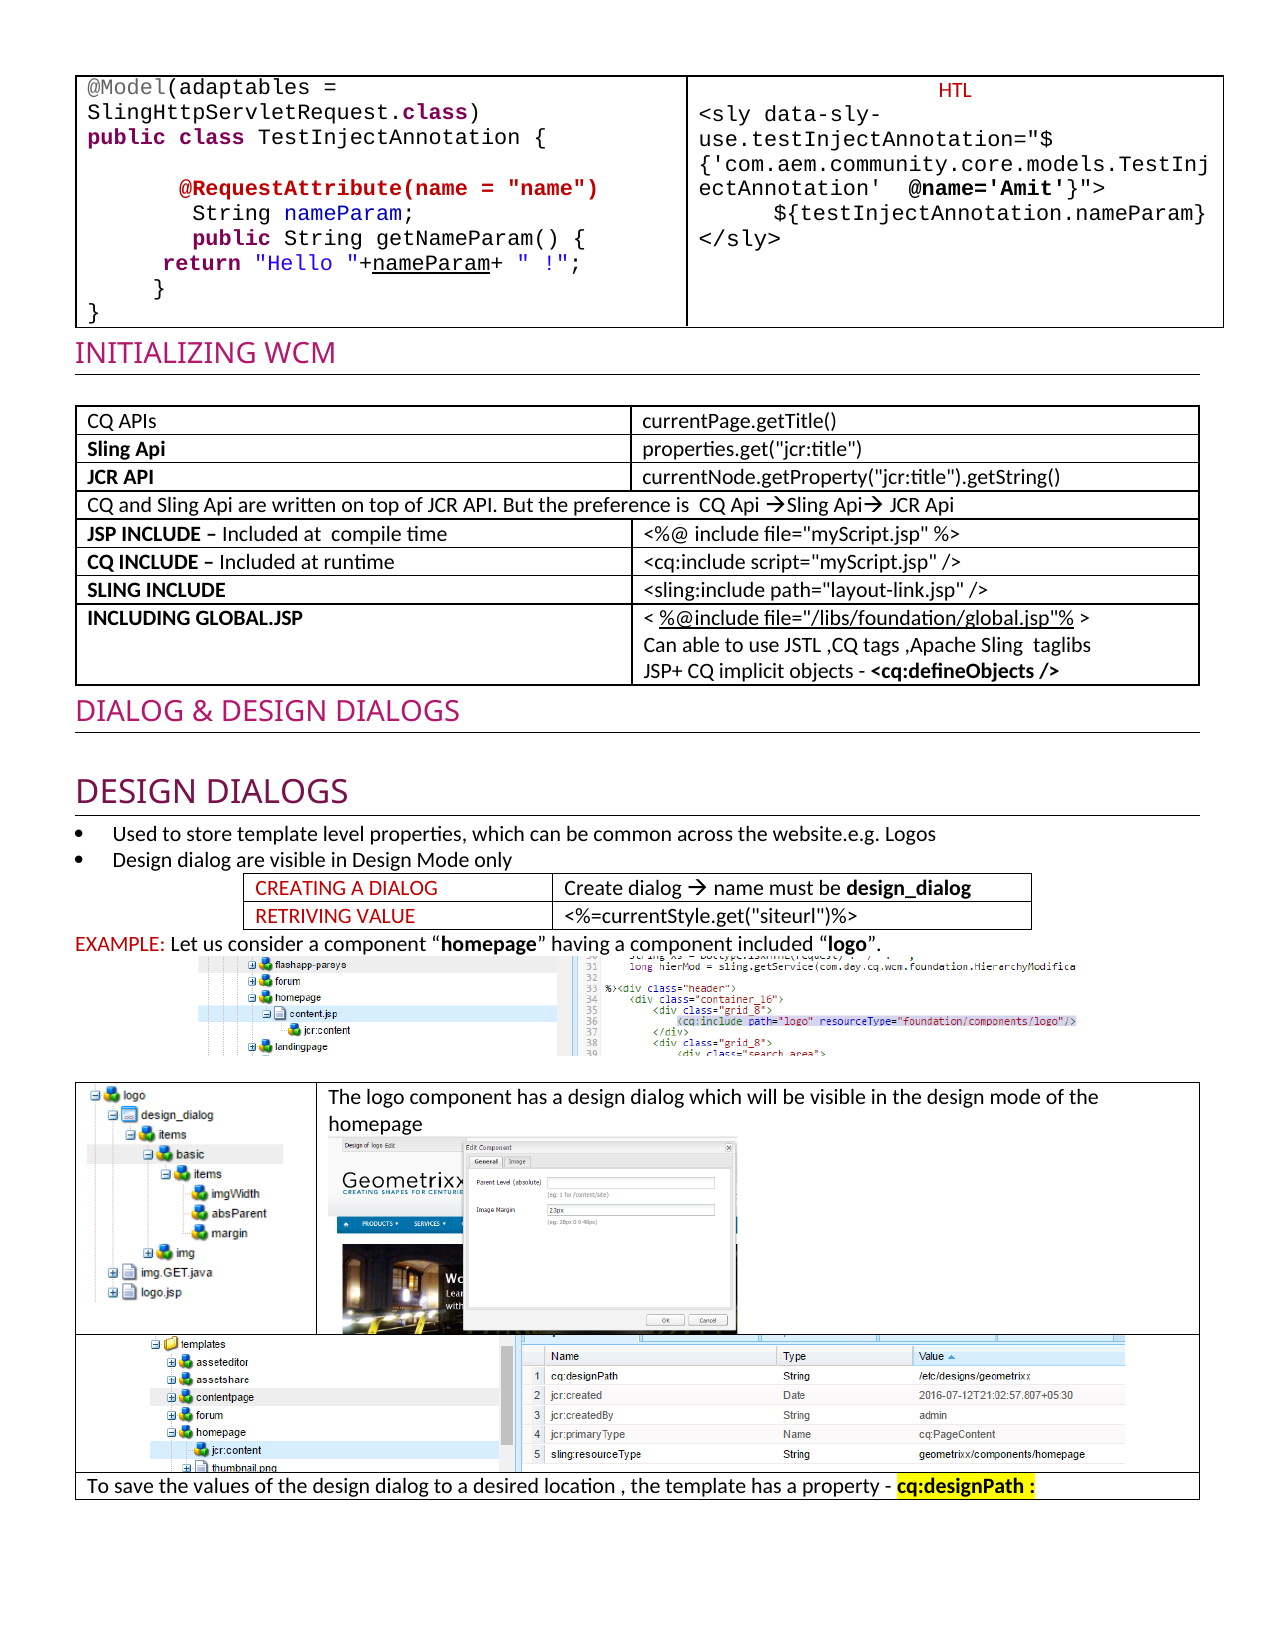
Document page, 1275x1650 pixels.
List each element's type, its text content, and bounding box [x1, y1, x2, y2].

table_cell < %@include file="/libs/foundation/global.jsp"% > Can able to use JSTL ,CQ tags ,Apache Sling taglibs JSP+ CQ implicit objects - <cq:defineObjects /> [633, 605, 1198, 684]
table_header Create dialog name must be design_dialog [553, 874, 1031, 901]
subtitle DESIGN DIALOGS [75, 767, 1200, 815]
table_cell [1125, 1335, 1199, 1472]
table_cell SLING INCLUDE [77, 576, 631, 603]
table_header HTL <sly data-sly-use.testInjectAnnotation="${'com.aem.community.core.models.TestInjectAnnotation' @name='Amit'}"> ${testInjectAnnotation.nameParam} </sly> [688, 77, 1223, 326]
list Used to store template level properties, which can be common across the website.e.g. Logos [75, 820, 1200, 847]
table_cell <%=currentStyle.get("siteurl")%> [553, 902, 1031, 929]
picture [86, 1083, 284, 1303]
picture [198, 956, 1077, 1056]
picture [150, 1335, 1125, 1472]
subtitle DIALOG & DESIGN DIALOGS [75, 690, 1200, 732]
table_cell <%@ include file="myScript.jsp" %> [633, 520, 1198, 546]
table_header The logo component has a design dialog which will be visible in the design mode of the homepage [317, 1083, 1199, 1334]
table_cell currentNode.getProperty("jcr:title").getString() [632, 463, 1198, 490]
table_cell properties.get("jcr:title") [632, 435, 1198, 462]
table_cell RETRIVING VALUE [244, 902, 552, 929]
picture [328, 1136, 738, 1334]
table_cell JCR API [77, 463, 630, 490]
subtitle INITIALIZING WCM [75, 332, 1200, 374]
table_cell JSP INCLUDE – Included at compile time [77, 520, 631, 546]
table_header [76, 1083, 316, 1334]
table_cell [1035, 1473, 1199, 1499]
table_cell CQ and Sling Api are written on top of JCR API. But the preference is CQ Api Sling Api JCR Api [77, 492, 1198, 518]
table_cell INCLUDING GLOBAL.JSP [77, 605, 631, 684]
table_cell CQ INCLUDE – Included at runtime [77, 548, 631, 574]
table_header CQ APIs [77, 407, 630, 433]
table_header currentPage.getTitle() [632, 407, 1198, 433]
table_cell [76, 1335, 150, 1472]
table_cell <sling:include path="layout-link.jsp" /> [633, 576, 1198, 603]
table_header CREATING A DIALOG [244, 874, 552, 901]
list Design dialog are visible in Design Mode only [75, 847, 1200, 873]
table_header @Model(adaptables = SlingHttpServletRequest.class) public class TestInjectAnnotation { @RequestAttribute(name = "name") String nameParam; public String getNameParam() { return "Hello "+nameParam+ " !"; } } [77, 77, 686, 326]
text EXAMPLE: Let us consider a component “homepage” having a component included “logo”. [75, 930, 1200, 956]
table_cell Sling Api [77, 435, 630, 462]
table_cell <cq:include script="myScript.jsp" /> [633, 548, 1198, 574]
